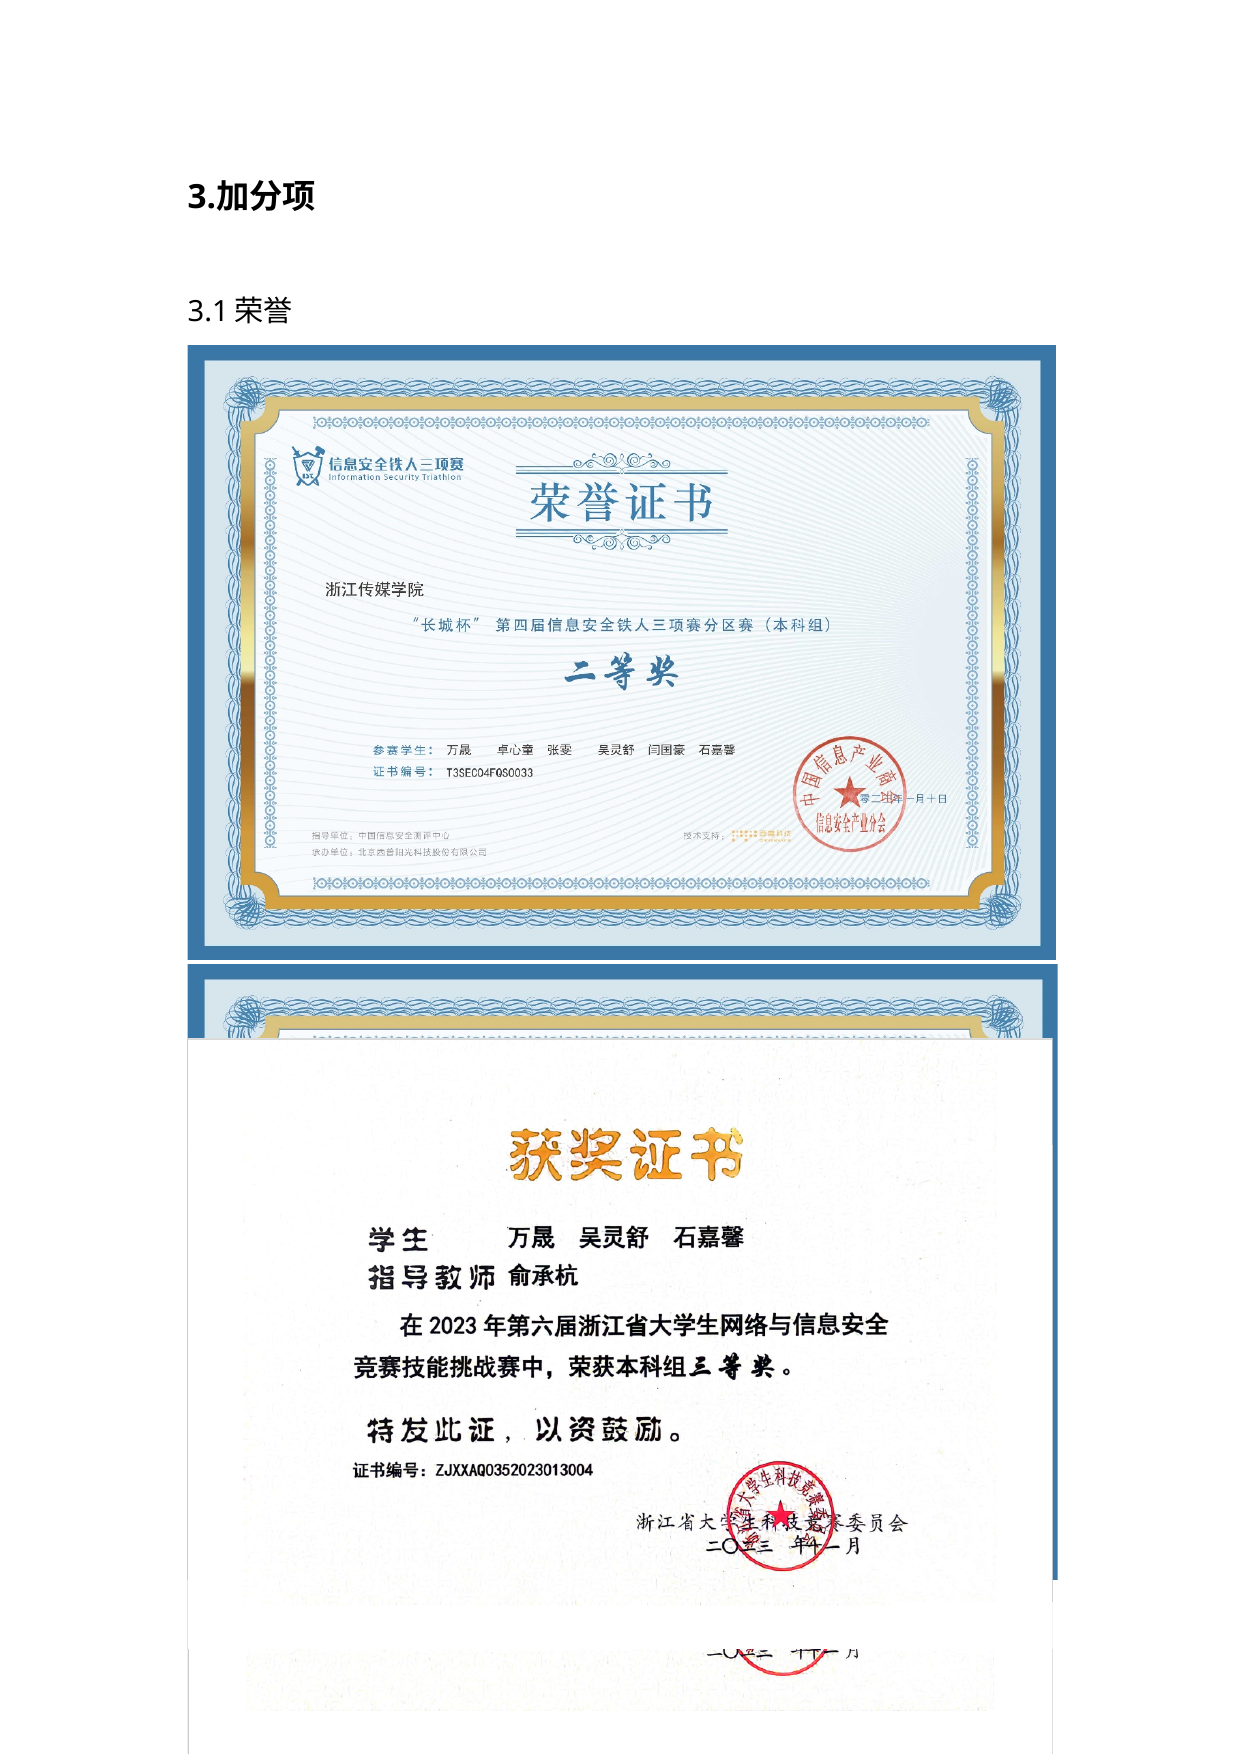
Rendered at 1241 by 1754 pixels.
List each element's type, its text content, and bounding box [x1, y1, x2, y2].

subtitle 3.1荣誉 [187, 276, 1053, 341]
picture [187, 964, 1058, 1754]
picture [187, 345, 1056, 960]
subtitle 3.加分项 [187, 162, 1053, 227]
